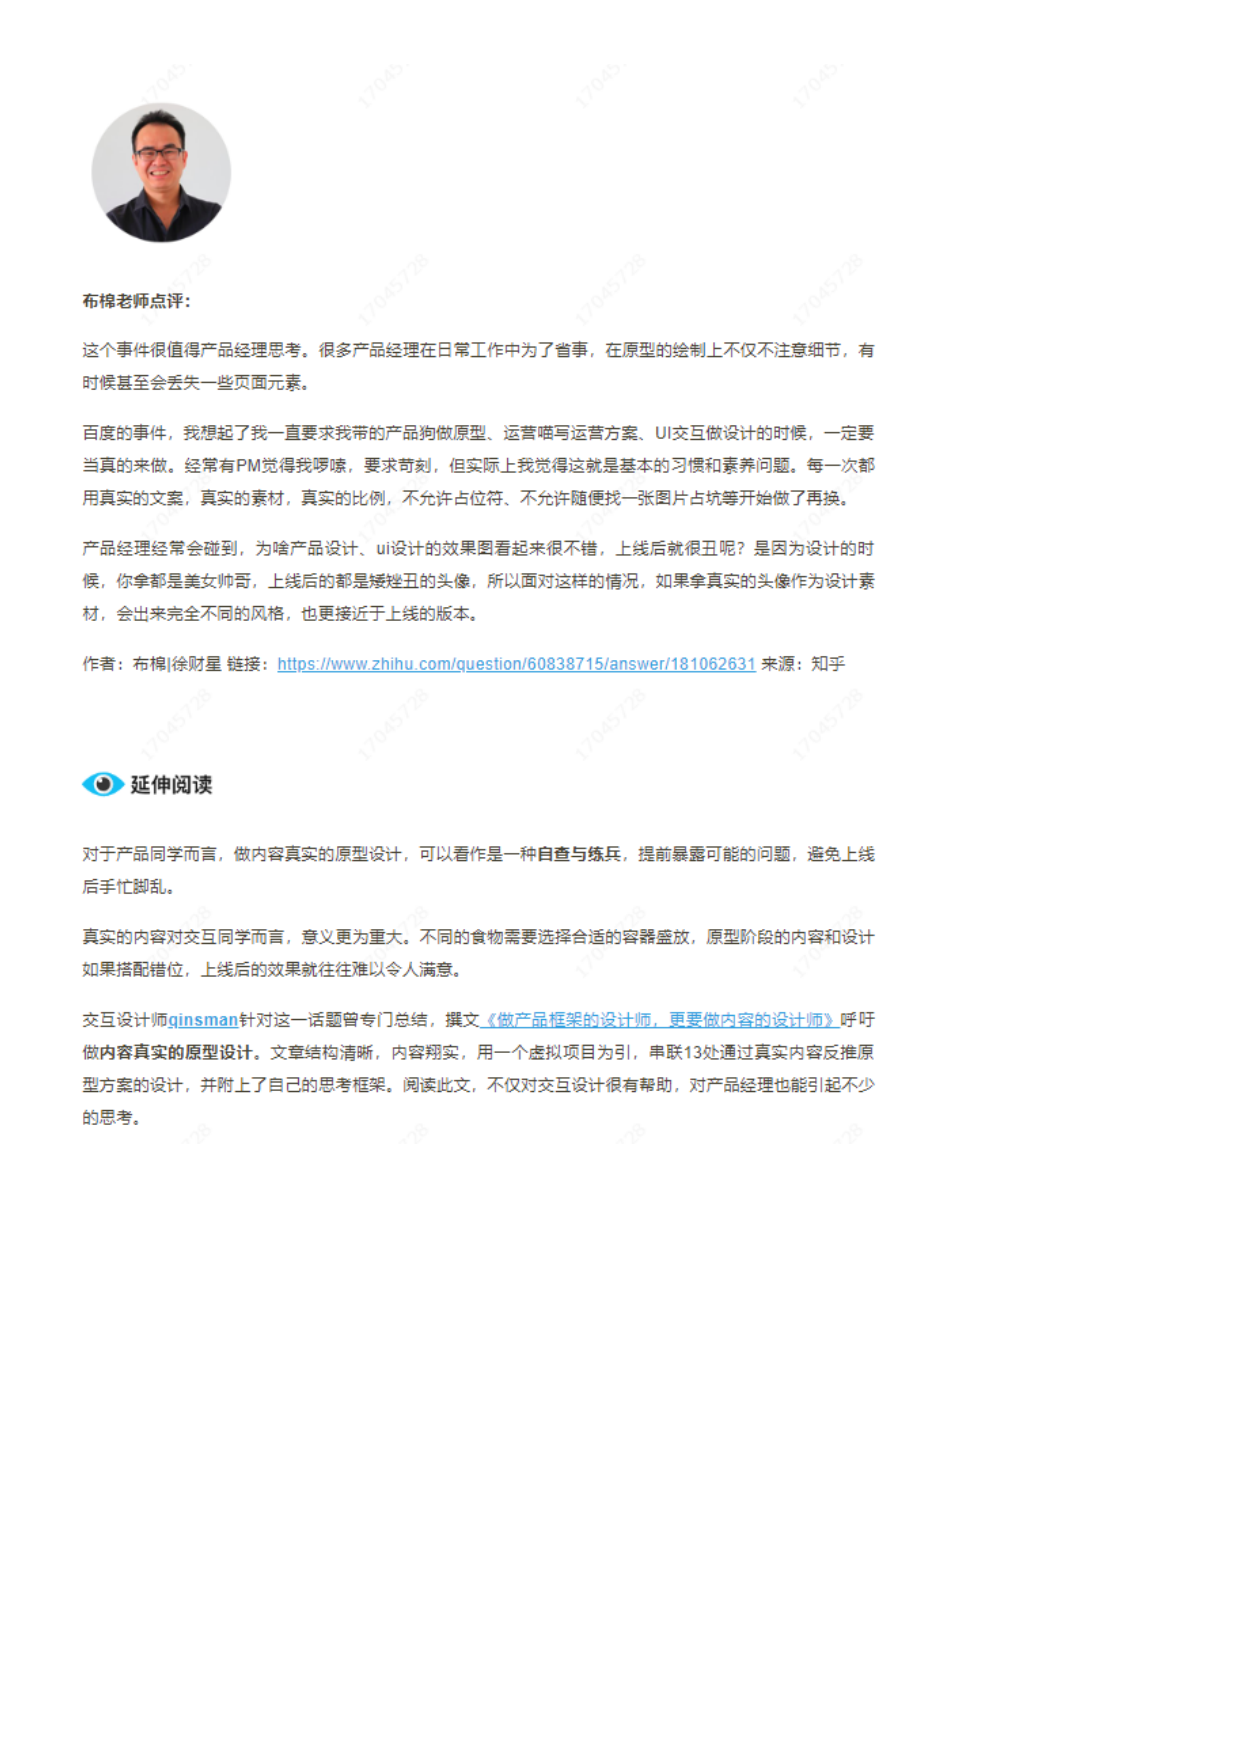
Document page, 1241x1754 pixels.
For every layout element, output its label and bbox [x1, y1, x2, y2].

picture [59, 64, 924, 1144]
